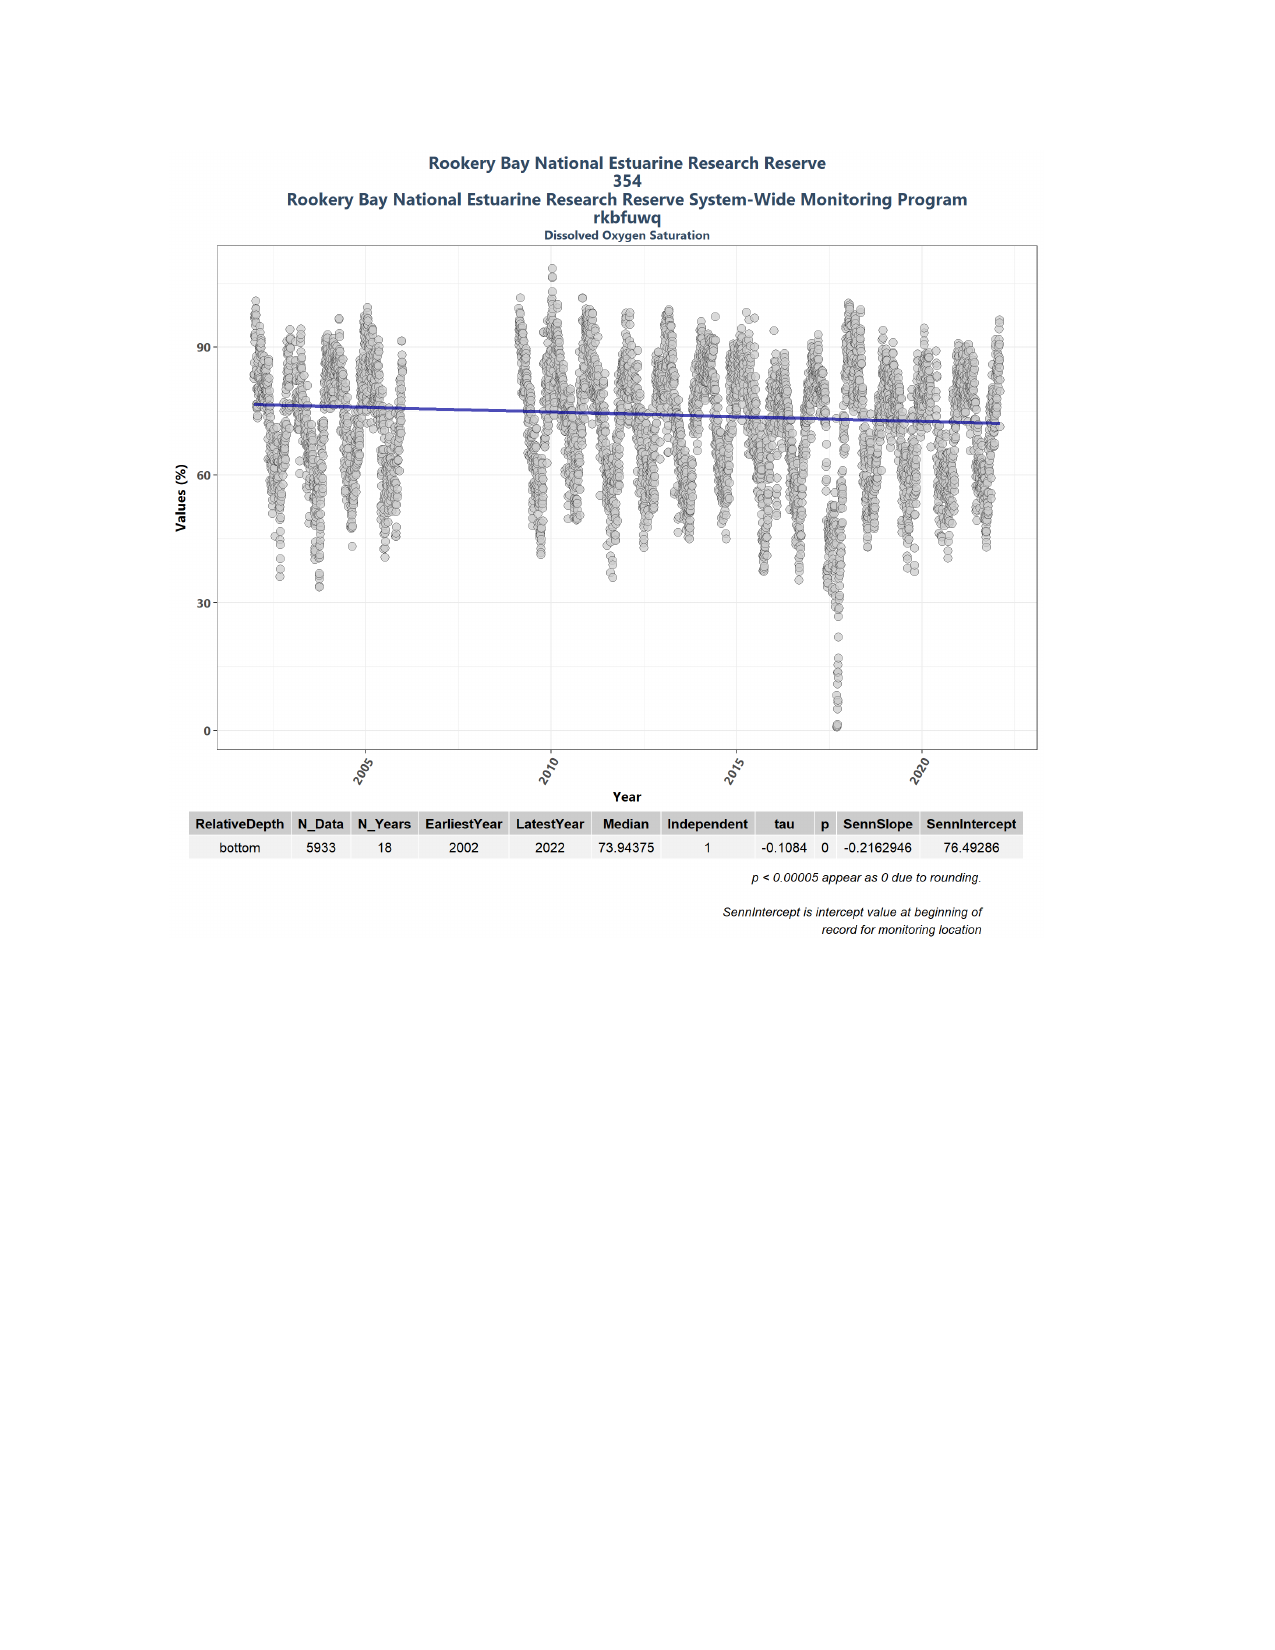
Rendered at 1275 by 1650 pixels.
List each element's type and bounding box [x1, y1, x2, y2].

picture [168, 150, 1044, 938]
